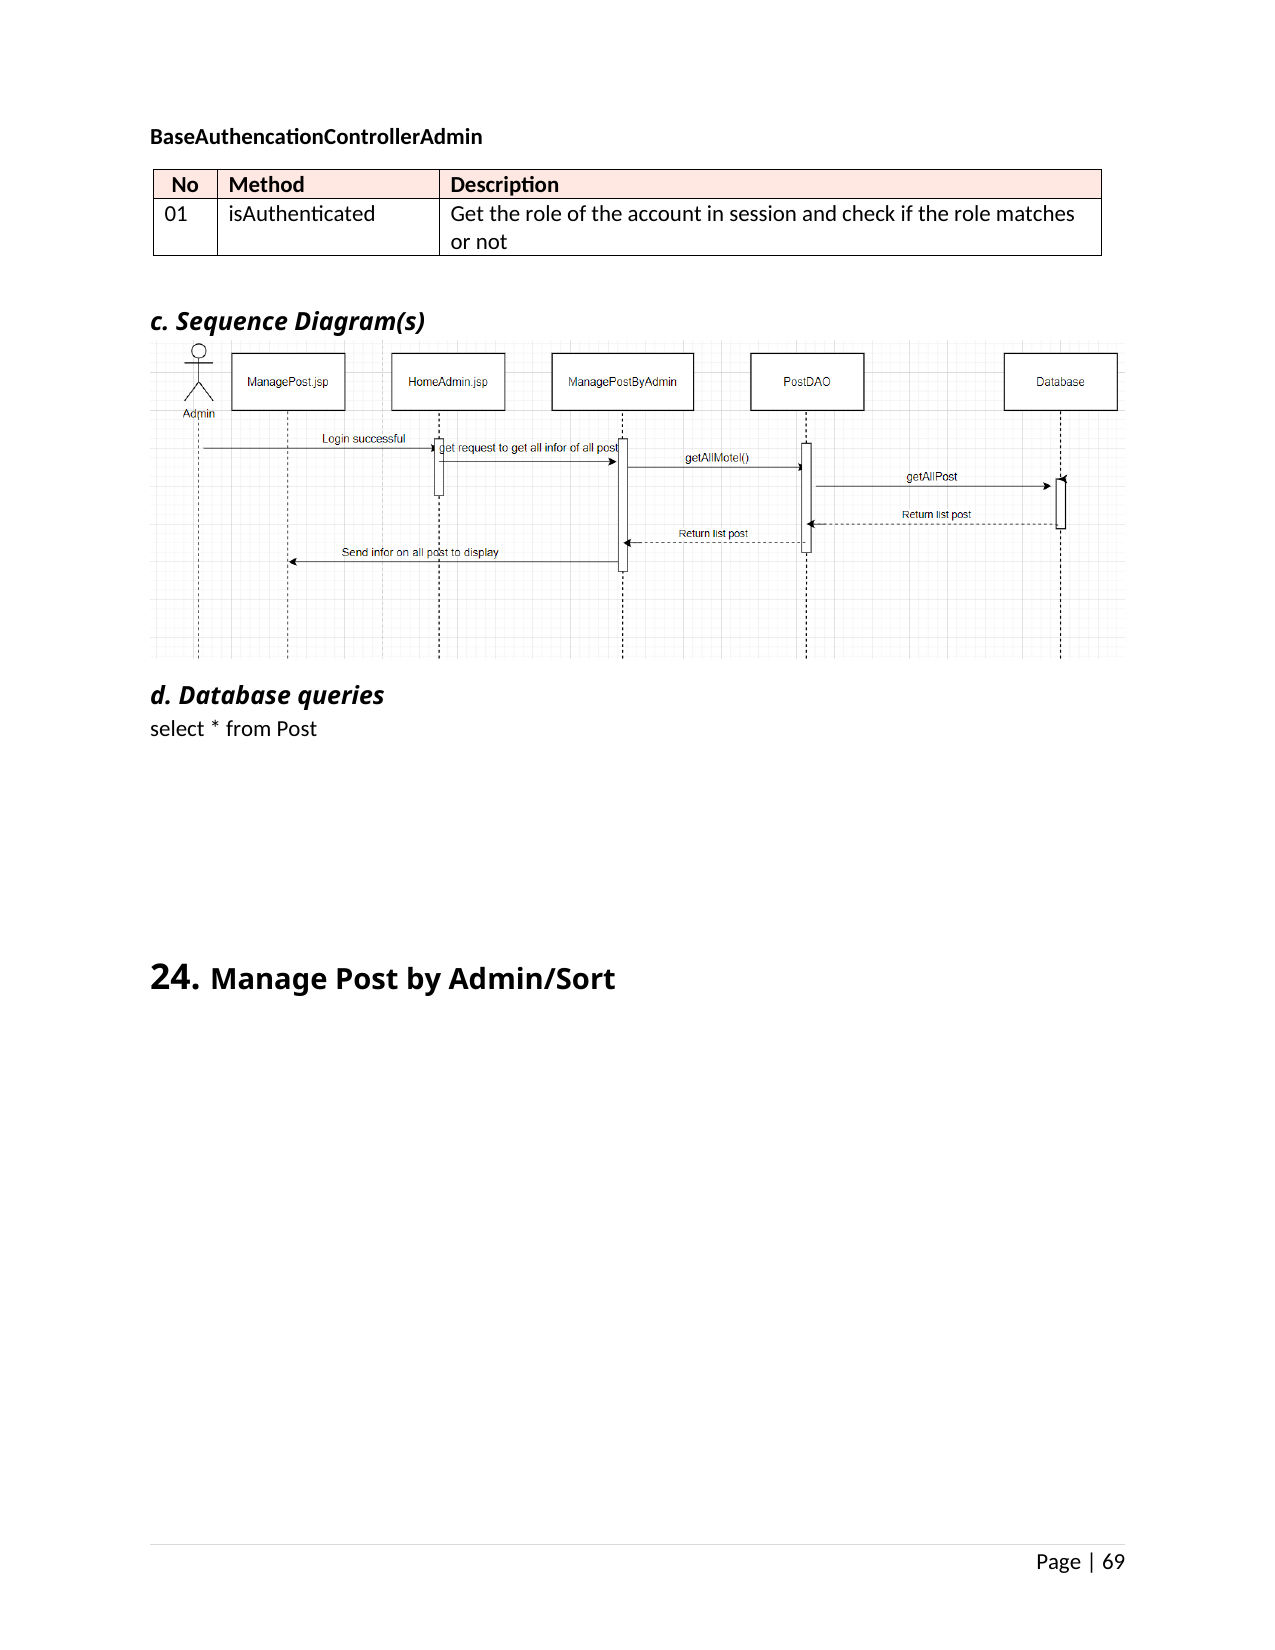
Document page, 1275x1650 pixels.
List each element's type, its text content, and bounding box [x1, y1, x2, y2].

table_header No [154, 170, 217, 198]
text select * from Post [150, 714, 1125, 742]
table_header Description [440, 170, 1101, 198]
table_cell Get the role of the account in session and check if the role matches or not [440, 199, 1101, 255]
table_header Method [218, 170, 439, 198]
text BaseAuthencationControllerAdmin [150, 122, 1125, 150]
table_cell 01 [154, 199, 217, 255]
subtitle d. Database queries [150, 678, 1125, 712]
picture [150, 340, 1125, 659]
subtitle c. Sequence Diagram(s) [150, 303, 1125, 337]
subtitle 24. Manage Post by Admin/Sort [150, 951, 1125, 999]
table_cell isAuthenticated [218, 199, 439, 255]
